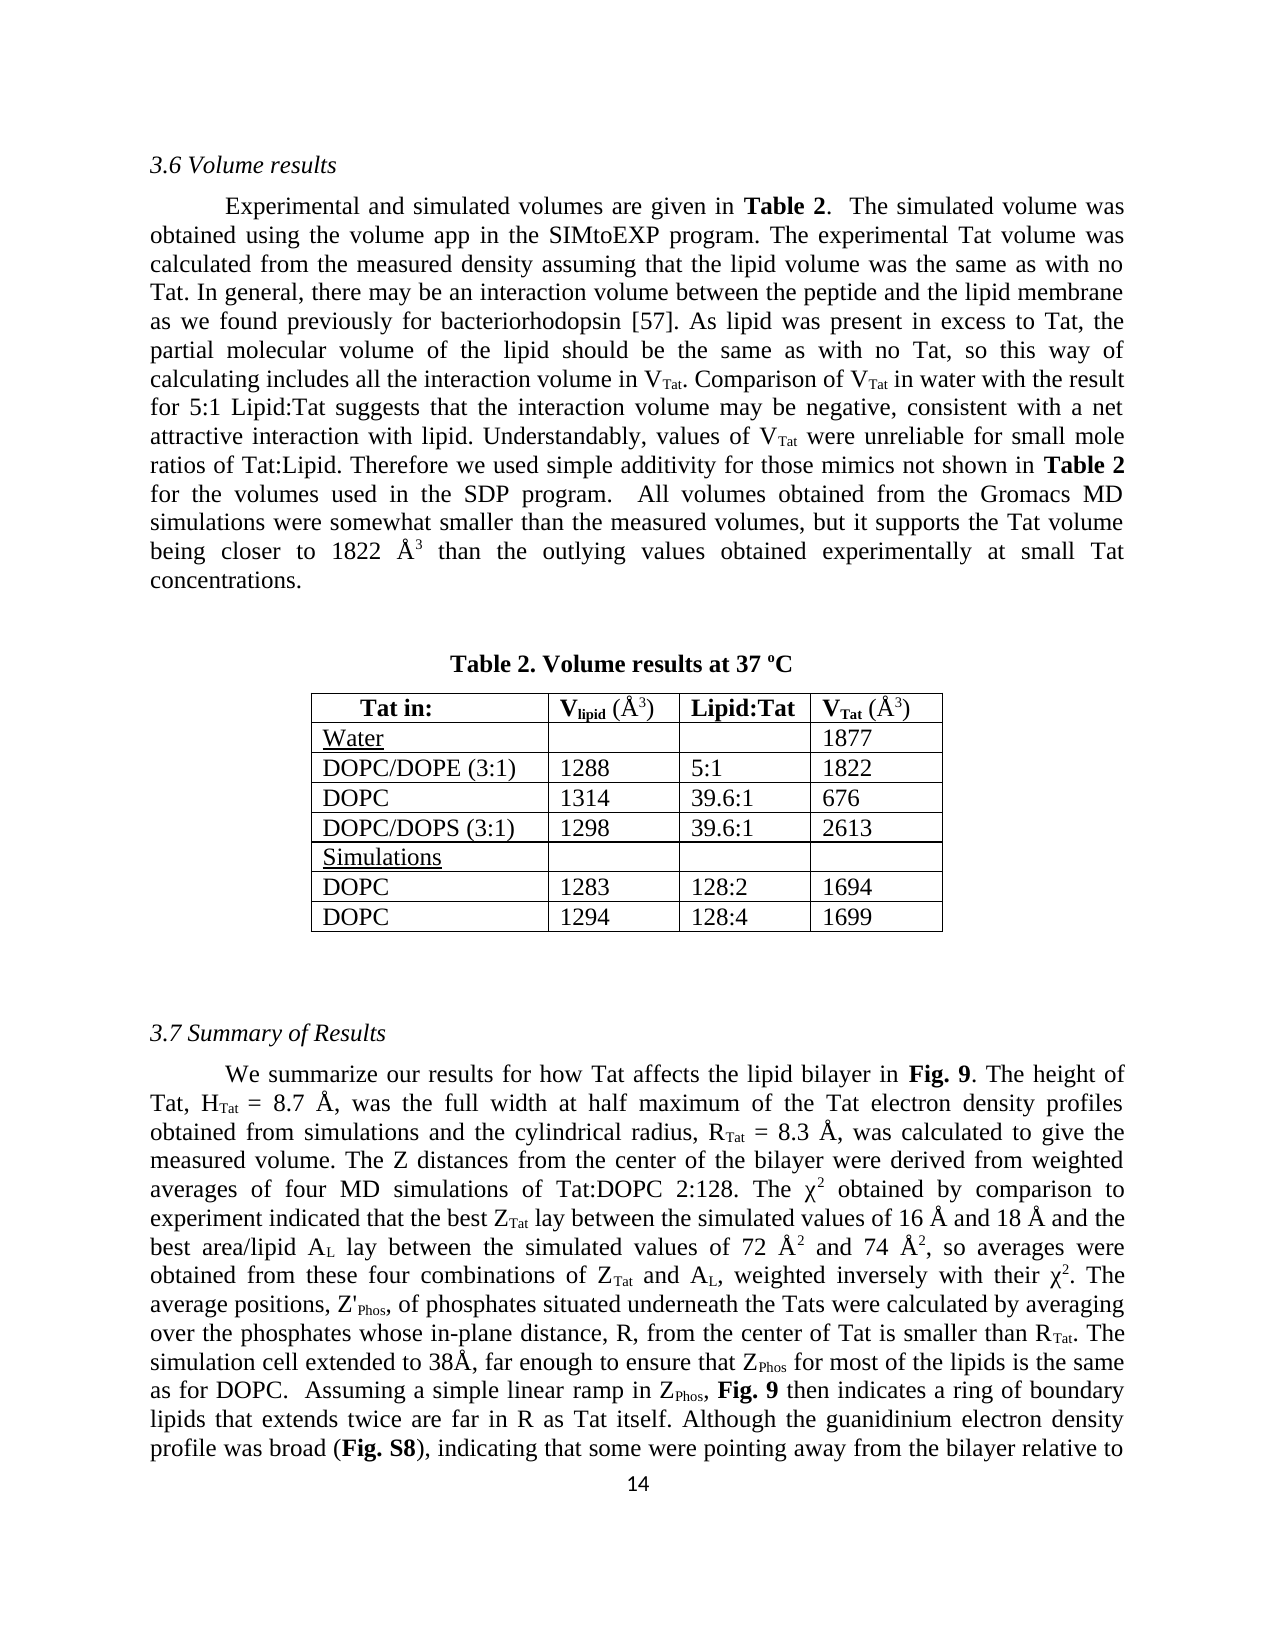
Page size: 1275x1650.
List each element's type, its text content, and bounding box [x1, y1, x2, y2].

table_cell [549, 843, 679, 871]
text Table 2. Volume results at 37 oC [150, 649, 1125, 678]
table_header VTat (Å3) [811, 694, 942, 722]
table_cell 1694 [811, 872, 942, 901]
text 3.7 Summary of Results [150, 1018, 1125, 1047]
table_cell 1283 [549, 872, 679, 901]
table_header Tat in: [312, 694, 548, 722]
table_cell 1298 [549, 813, 679, 841]
table_cell 676 [811, 783, 942, 812]
text Experimental and simulated volumes are given in Table 2. The simulated volume was obtained using the volume app in the SIMtoEXP program. The experimental Tat volume was calculated from the measured density assuming that the lipid volume was the same as with no Tat. In general, there may be an interaction volume between the peptide and the lipid membrane as we found previously for bacteriorhodopsin [57]. As lipid was present in excess to Tat, the partial molecular volume of the lipid should be the same as with no Tat, so this way of calculating includes all the interaction volume in VTat. Comparison of VTat in water with the result for 5:1 Lipid:Tat suggests that the interaction volume may be negative, consistent with a net attractive interaction with lipid. Understandably, values of VTat were unreliable for small mole ratios of Tat:Lipid. Therefore we used simple additivity for those mimics not shown in Table 2 for the volumes used in the SDP program. All volumes obtained from the Gromacs MD simulations were somewhat smaller than the measured volumes, but it supports the Tat volume being closer to 1822 Å3 than the outlying values obtained experimentally at small Tat concentrations. [150, 191, 1125, 594]
table_cell Simulations [312, 843, 548, 871]
table_cell 1294 [549, 902, 679, 931]
table_cell 128:4 [680, 902, 810, 931]
table_cell Water [312, 723, 548, 752]
table_cell DOPC/DOPS (3:1) [312, 813, 548, 841]
table_cell [680, 843, 810, 871]
table_cell 1699 [811, 902, 942, 931]
table_cell 39.6:1 [680, 813, 810, 841]
table_header Lipid:Tat [680, 694, 810, 722]
table_header Vlipid (Å3) [549, 694, 679, 722]
table_cell DOPC/DOPE (3:1) [312, 753, 548, 782]
table_cell 2613 [811, 813, 942, 841]
table_cell [680, 723, 810, 752]
table_cell 1314 [549, 783, 679, 812]
table_cell 1822 [811, 753, 942, 782]
table_cell 1877 [811, 723, 942, 752]
table_cell [549, 723, 679, 752]
table_cell 5:1 [680, 753, 810, 782]
table_cell [811, 843, 942, 871]
table_cell 39.6:1 [680, 783, 810, 812]
table_cell DOPC [312, 872, 548, 901]
table_cell 128:2 [680, 872, 810, 901]
table_cell DOPC [312, 783, 548, 812]
table_cell DOPC [312, 902, 548, 931]
table_cell 1288 [549, 753, 679, 782]
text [150, 1059, 1125, 1462]
text 3.6 Volume results [150, 150, 1125, 179]
